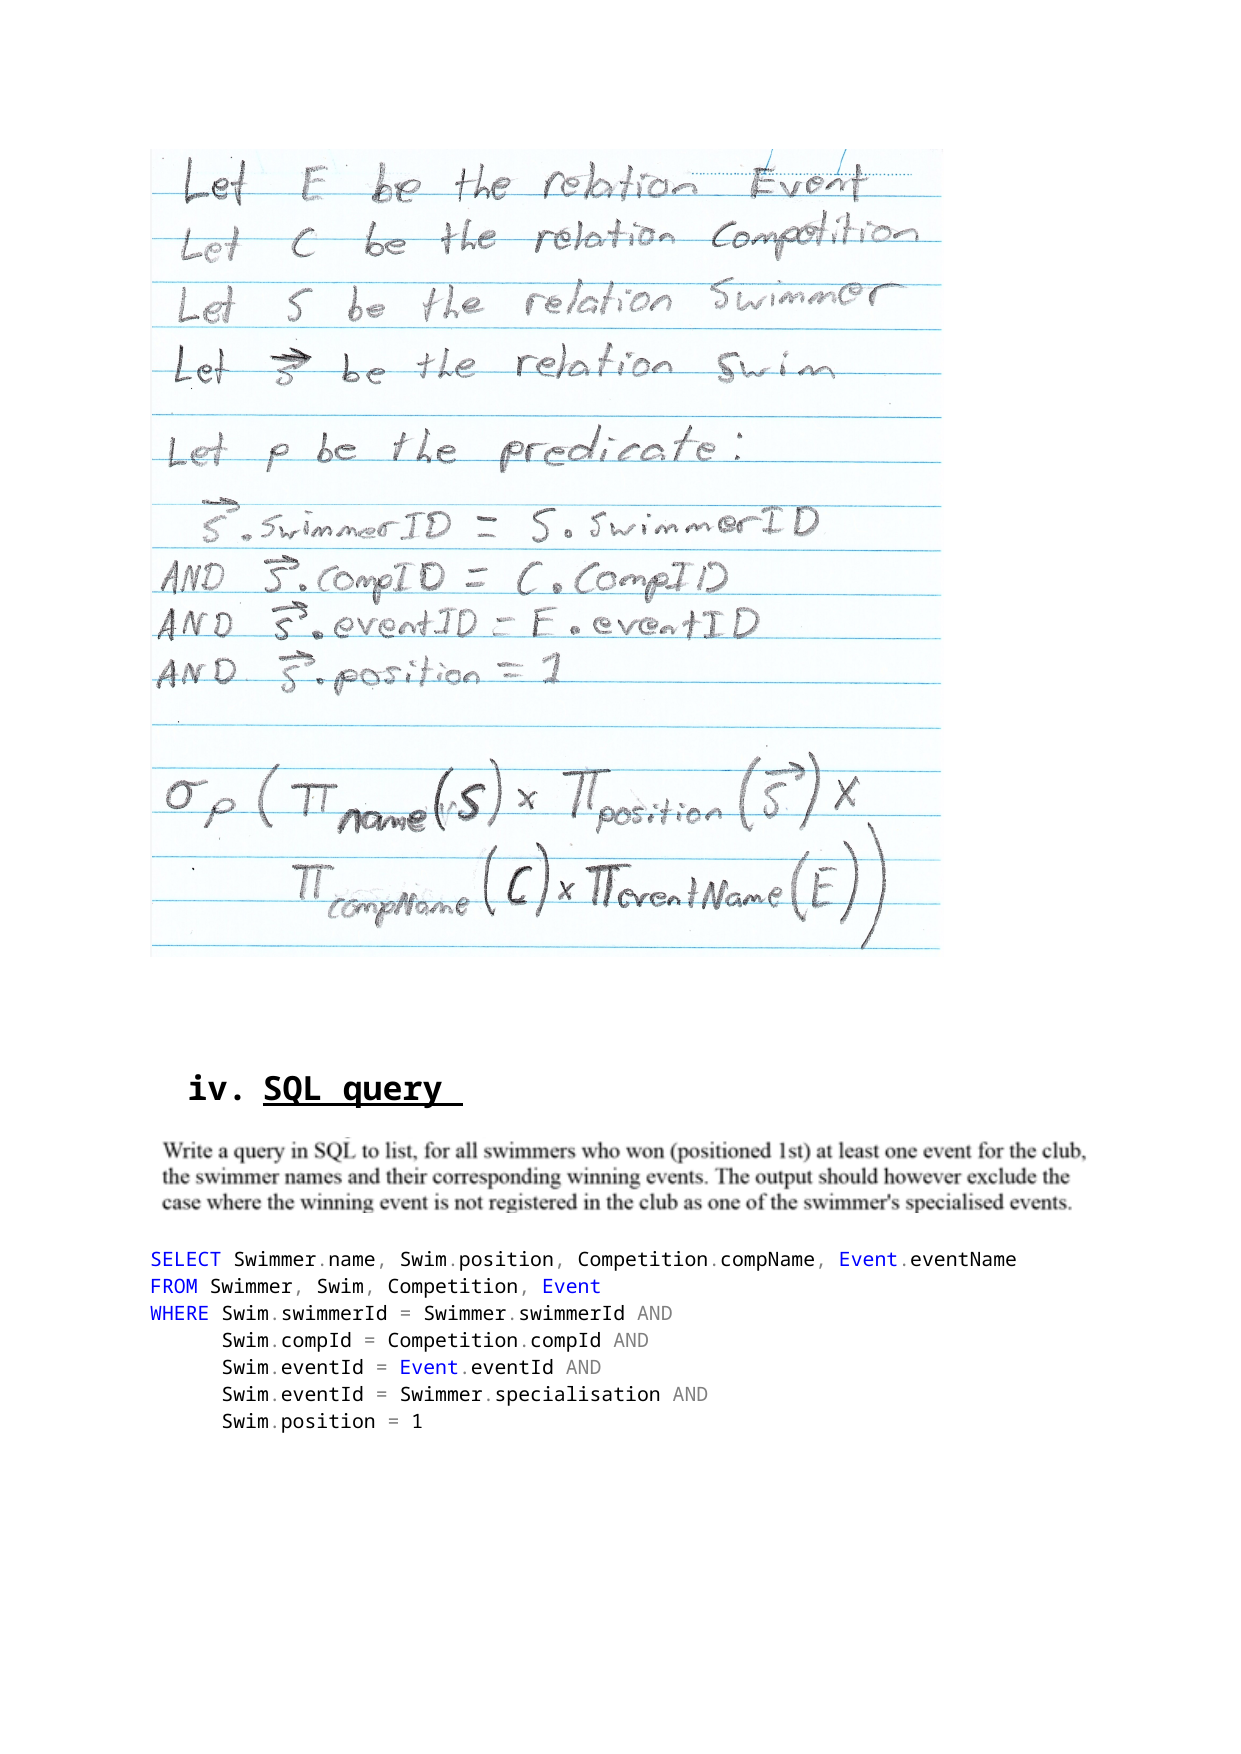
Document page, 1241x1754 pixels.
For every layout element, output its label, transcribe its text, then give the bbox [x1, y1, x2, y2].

text Swim.position = 1 [150, 1407, 1090, 1434]
text FROM Swimmer, Swim, Competition, Event [150, 1272, 1090, 1299]
text Swim.eventId = Event.eventId AND [150, 1353, 1090, 1380]
picture [153, 1137, 1096, 1212]
text Swim.eventId = Swimmer.specialisation AND [150, 1380, 1090, 1407]
text WHERE Swim.swimmerId = Swimmer.swimmerId AND [150, 1299, 1090, 1326]
picture [150, 149, 944, 957]
list SQL query [187, 1065, 1090, 1110]
text Swim.compId = Competition.compId AND [150, 1326, 1090, 1353]
text SELECT Swimmer.name, Swim.position, Competition.compName, Event.eventName [150, 1245, 1090, 1272]
